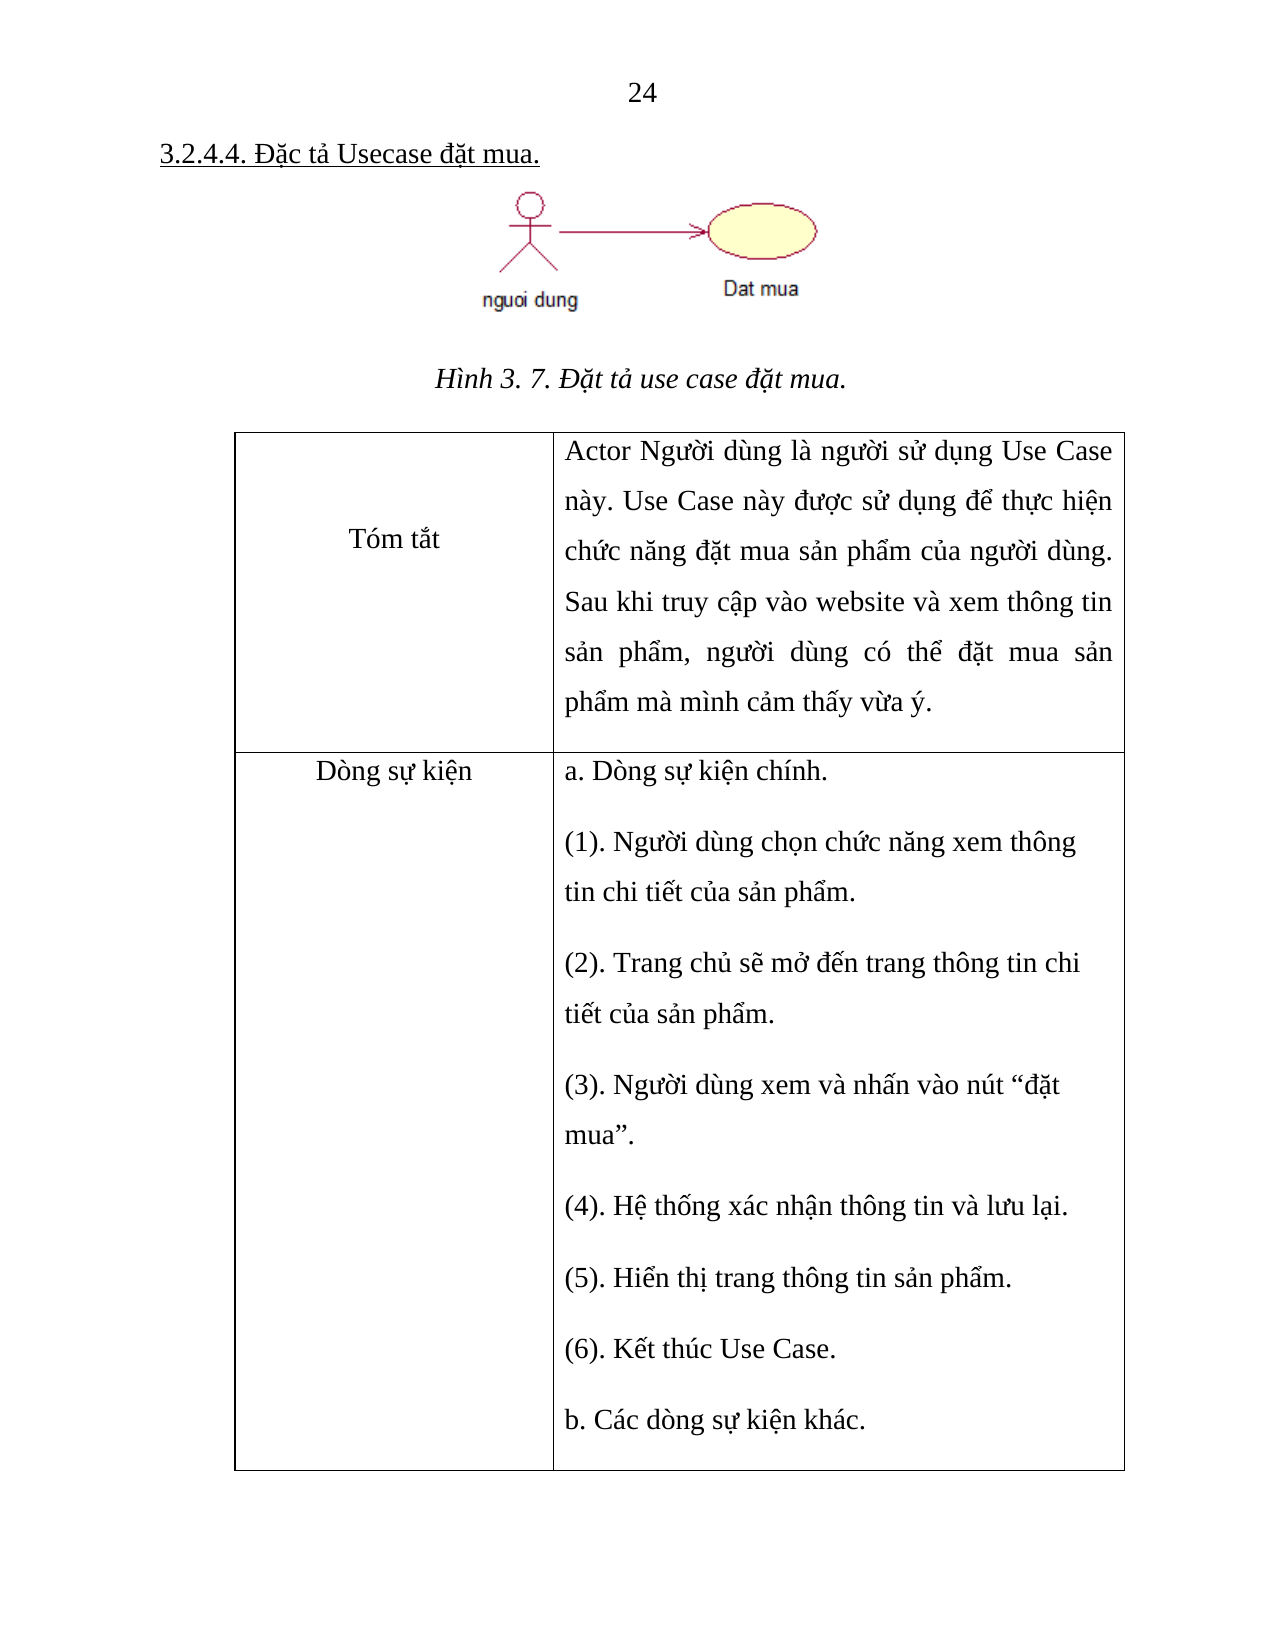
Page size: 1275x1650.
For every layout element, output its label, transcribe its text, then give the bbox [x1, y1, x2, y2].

picture [453, 186, 832, 326]
table_header Actor Người dùng là người sử dụng Use Case này. Use Case này được sử dụng để thực hiện chức năng đặt mua sản phẩm của người dùng. Sau khi truy cập vào website và xem thông tin sản phẩm, người dùng có thể đặt mua sản phẩm mà mình cảm thấy vừa ý. [554, 433, 1124, 752]
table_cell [554, 753, 1124, 1469]
subtitle 3.2.4.4. Đặc tả Usecase đặt mua. [159, 137, 1125, 170]
table_cell Dòng sự kiện [236, 753, 553, 1469]
text Hình 3. 7. Đặt tả use case đặt mua. [159, 361, 1125, 394]
table_header Tóm tắt [236, 433, 553, 752]
